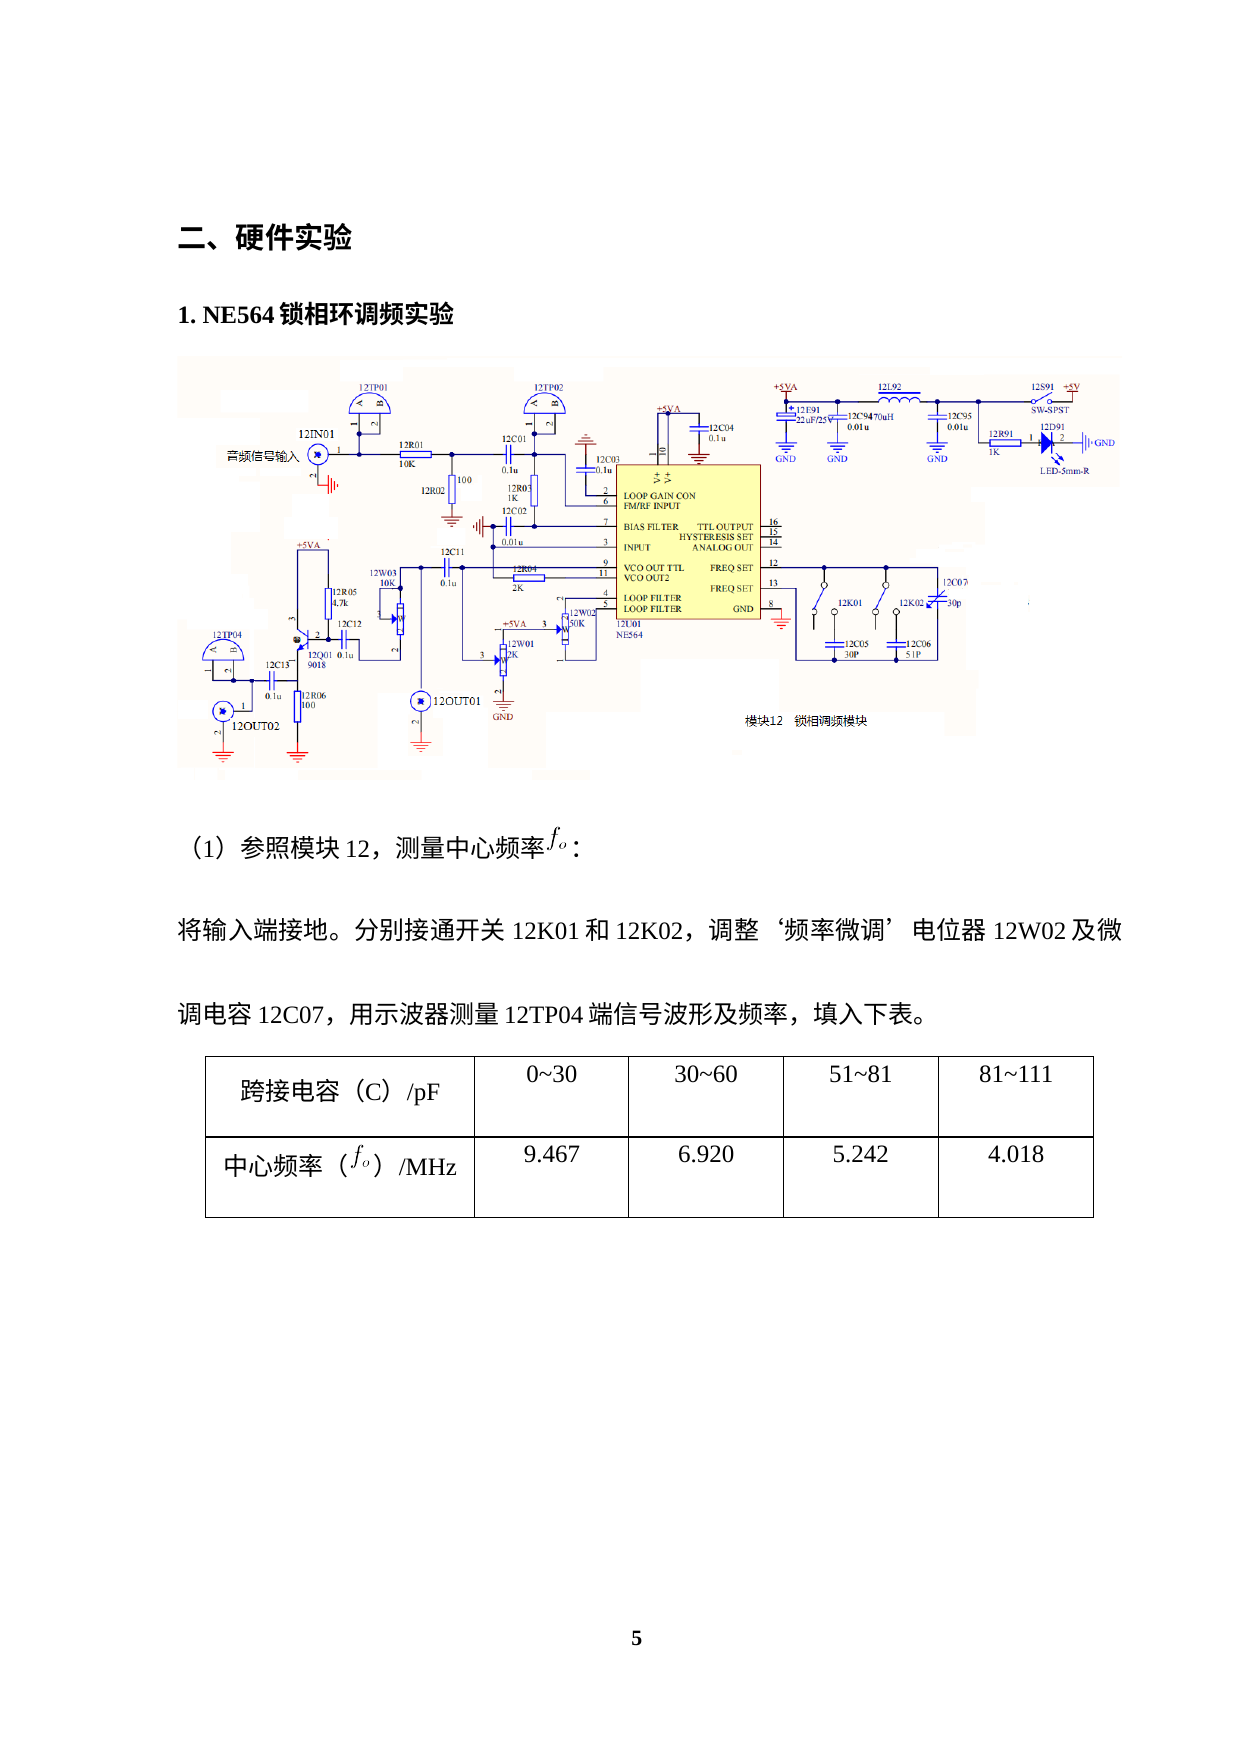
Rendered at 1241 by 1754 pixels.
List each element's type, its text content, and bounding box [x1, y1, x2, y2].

table_header 51~81 [784, 1057, 938, 1136]
table_cell 5.242 [784, 1138, 938, 1217]
table_cell 4.018 [939, 1138, 1093, 1217]
table_header 81~111 [939, 1057, 1093, 1136]
text 1. NE564锁相环调频实验 [177, 281, 1122, 346]
table_header 跨接电容（C）/pF [206, 1057, 474, 1136]
table_cell 6.920 [629, 1138, 783, 1217]
text 二、硬件实验 [177, 203, 1122, 268]
table_header 0~30 [475, 1057, 628, 1136]
table_cell 中心频率（）/MHz [206, 1138, 474, 1217]
text （1）参照模块12，测量中心频率： [177, 820, 1122, 885]
table_header 30~60 [629, 1057, 783, 1136]
text 将输入端接地。分别接通开关12K01和12K02，调整‘频率微调’电位器12W02及微调电容12C07，用示波器测量12TP04端信号波形及频率，填入下表。 [177, 896, 1122, 1045]
picture [177, 356, 1123, 780]
table_cell 9.467 [475, 1138, 628, 1217]
